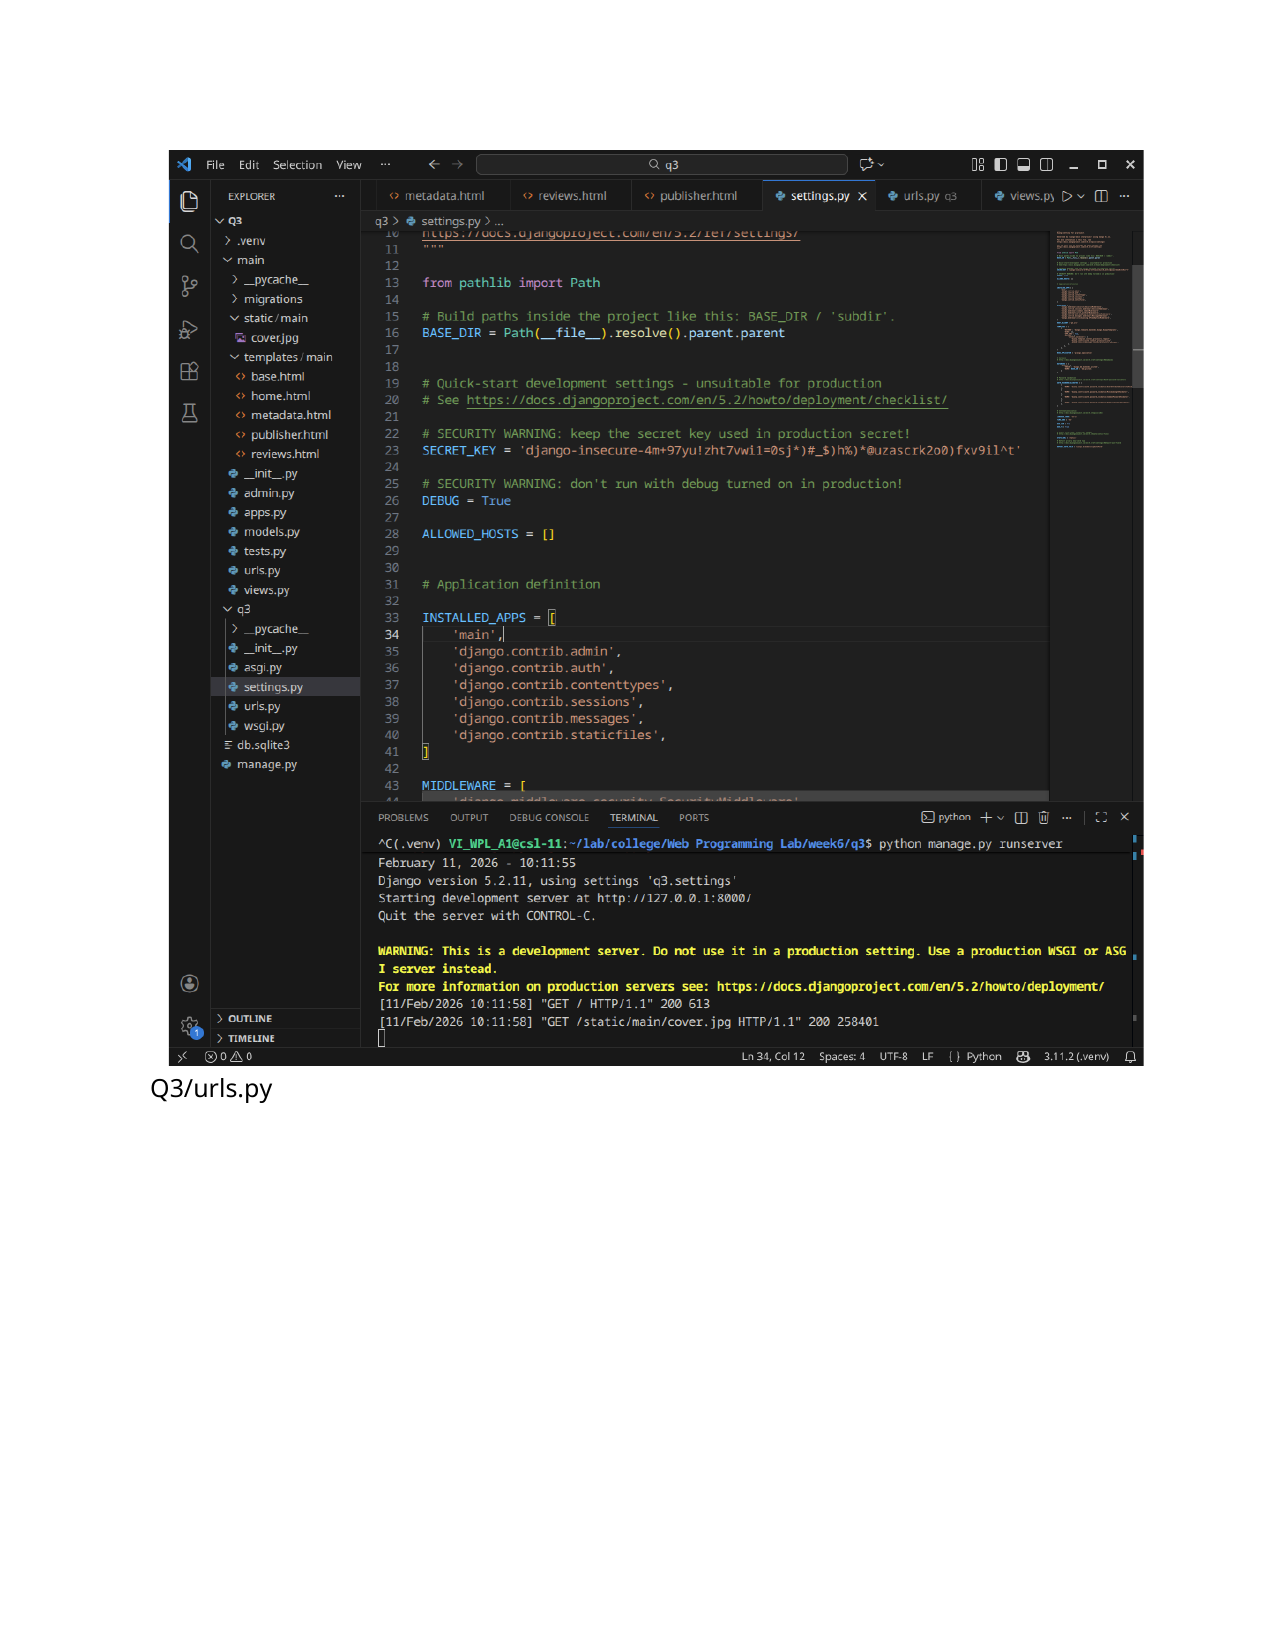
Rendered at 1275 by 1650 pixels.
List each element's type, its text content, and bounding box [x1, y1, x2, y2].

text Q3/urls.py [150, 150, 1125, 1105]
